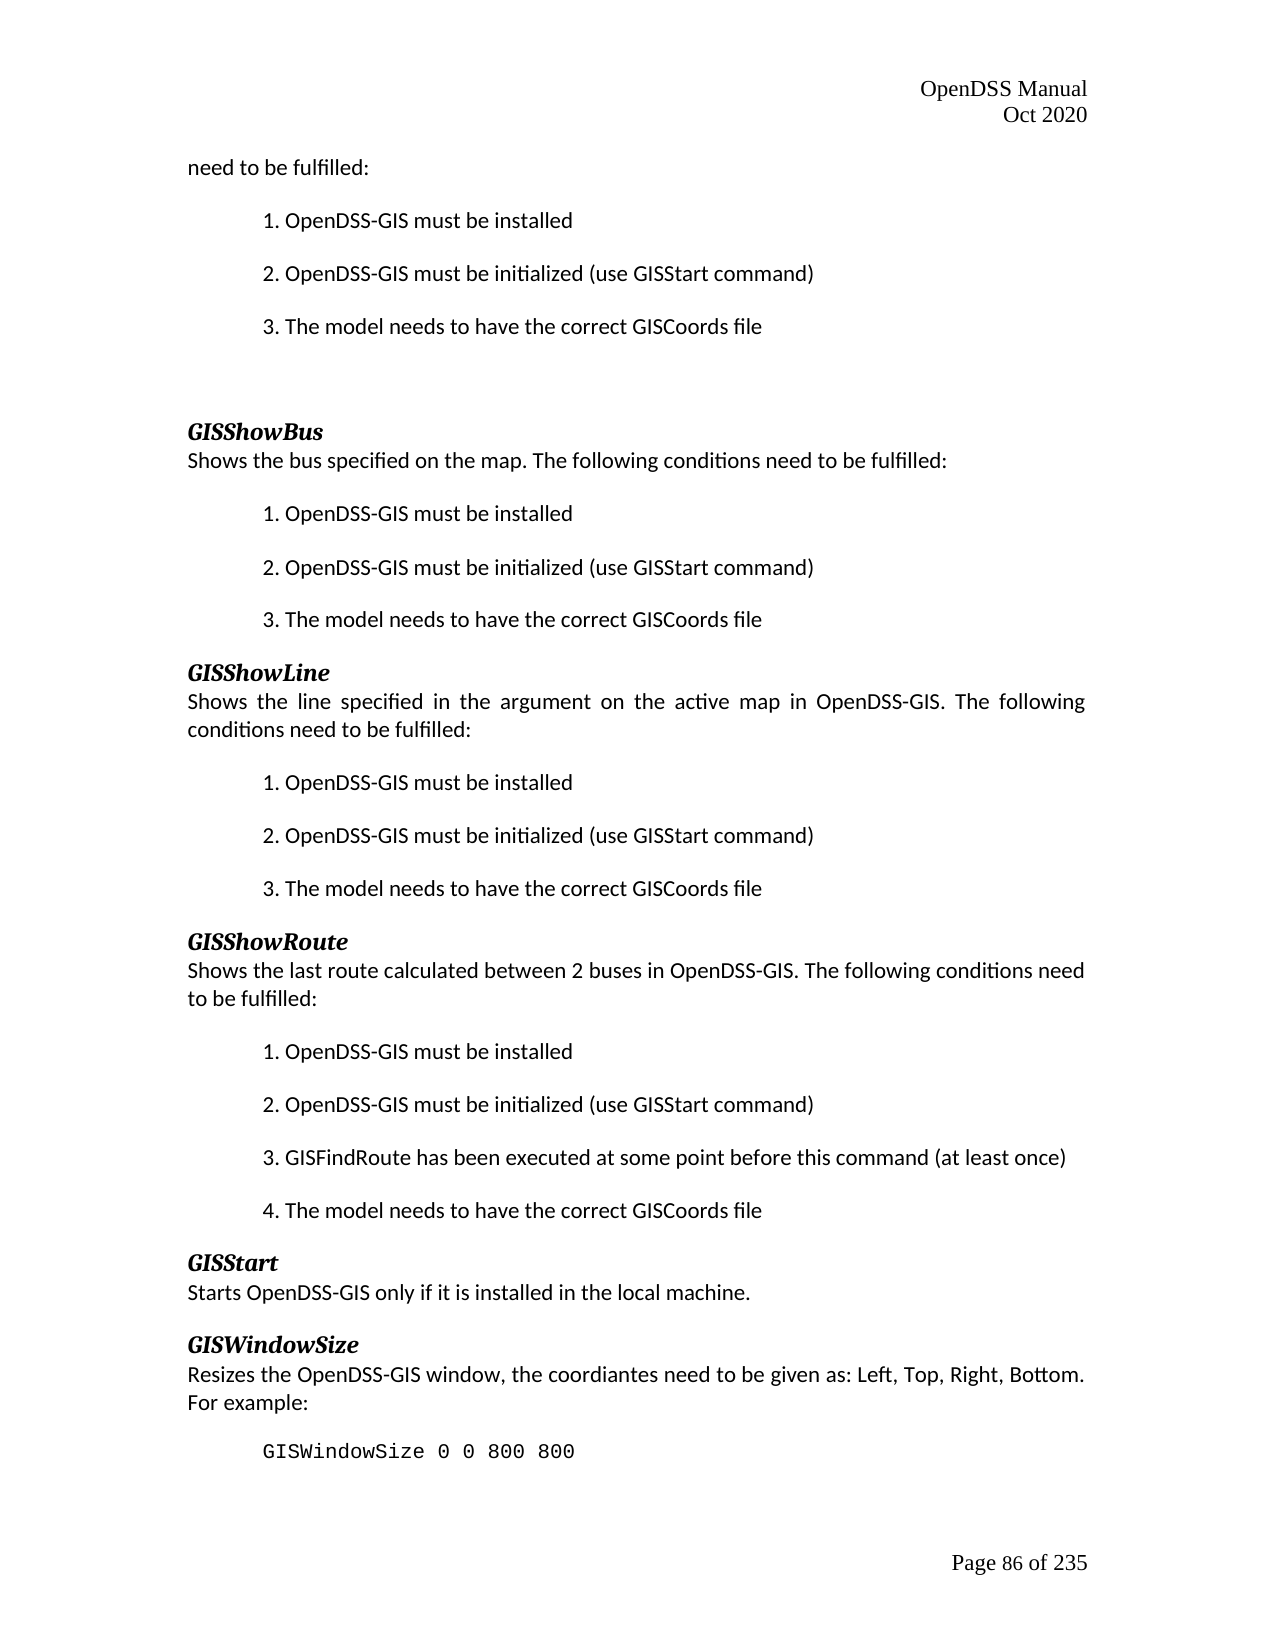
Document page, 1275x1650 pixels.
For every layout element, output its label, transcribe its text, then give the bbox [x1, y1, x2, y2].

subtitle GISStart [187, 1249, 1087, 1278]
subtitle GISShowRoute [187, 927, 1087, 956]
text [187, 153, 1087, 181]
subtitle GISShowBus [187, 418, 1087, 447]
text 1. OpenDSS-GIS must be installed [262, 1037, 1087, 1065]
text 3. The model needs to have the correct GISCoords file [262, 312, 1087, 340]
text 2. OpenDSS-GIS must be initialized (use GISStart command) [262, 553, 1087, 581]
text 2. OpenDSS-GIS must be initialized (use GISStart command) [262, 1090, 1087, 1118]
text 4. The model needs to have the correct GISCoords file [262, 1196, 1087, 1224]
text 1. OpenDSS-GIS must be installed [262, 768, 1087, 796]
text 1. OpenDSS-GIS must be installed [262, 499, 1087, 528]
text 2. OpenDSS-GIS must be initialized (use GISStart command) [262, 259, 1087, 287]
text 3. The model needs to have the correct GISCoords file [262, 606, 1087, 634]
text 3. The model needs to have the correct GISCoords file [262, 874, 1087, 902]
text GISWindowSize 0 0 800 800 [187, 1441, 1087, 1464]
text Resizes the OpenDSS-GIS window, the coordiantes need to be given as: Left, Top, Right, Bottom. For example: [187, 1360, 1087, 1416]
text 1. OpenDSS-GIS must be installed [262, 206, 1087, 234]
text Starts OpenDSS-GIS only if it is installed in the local machine. [187, 1278, 1087, 1306]
subtitle GISShowLine [187, 659, 1087, 687]
text 3. GISFindRoute has been executed at some point before this command (at least once) [262, 1143, 1087, 1171]
text 2. OpenDSS-GIS must be initialized (use GISStart command) [262, 821, 1087, 849]
text Shows the last route calculated between 2 buses in OpenDSS-GIS. The following conditions need to be fulfilled: [187, 956, 1087, 1012]
text Shows the line specified in the argument on the active map in OpenDSS-GIS. The following conditions need to be fulfilled: [187, 687, 1087, 743]
subtitle GISWindowSize [187, 1331, 1087, 1360]
text Shows the bus specified on the map. The following conditions need to be fulfilled: [187, 447, 1087, 474]
